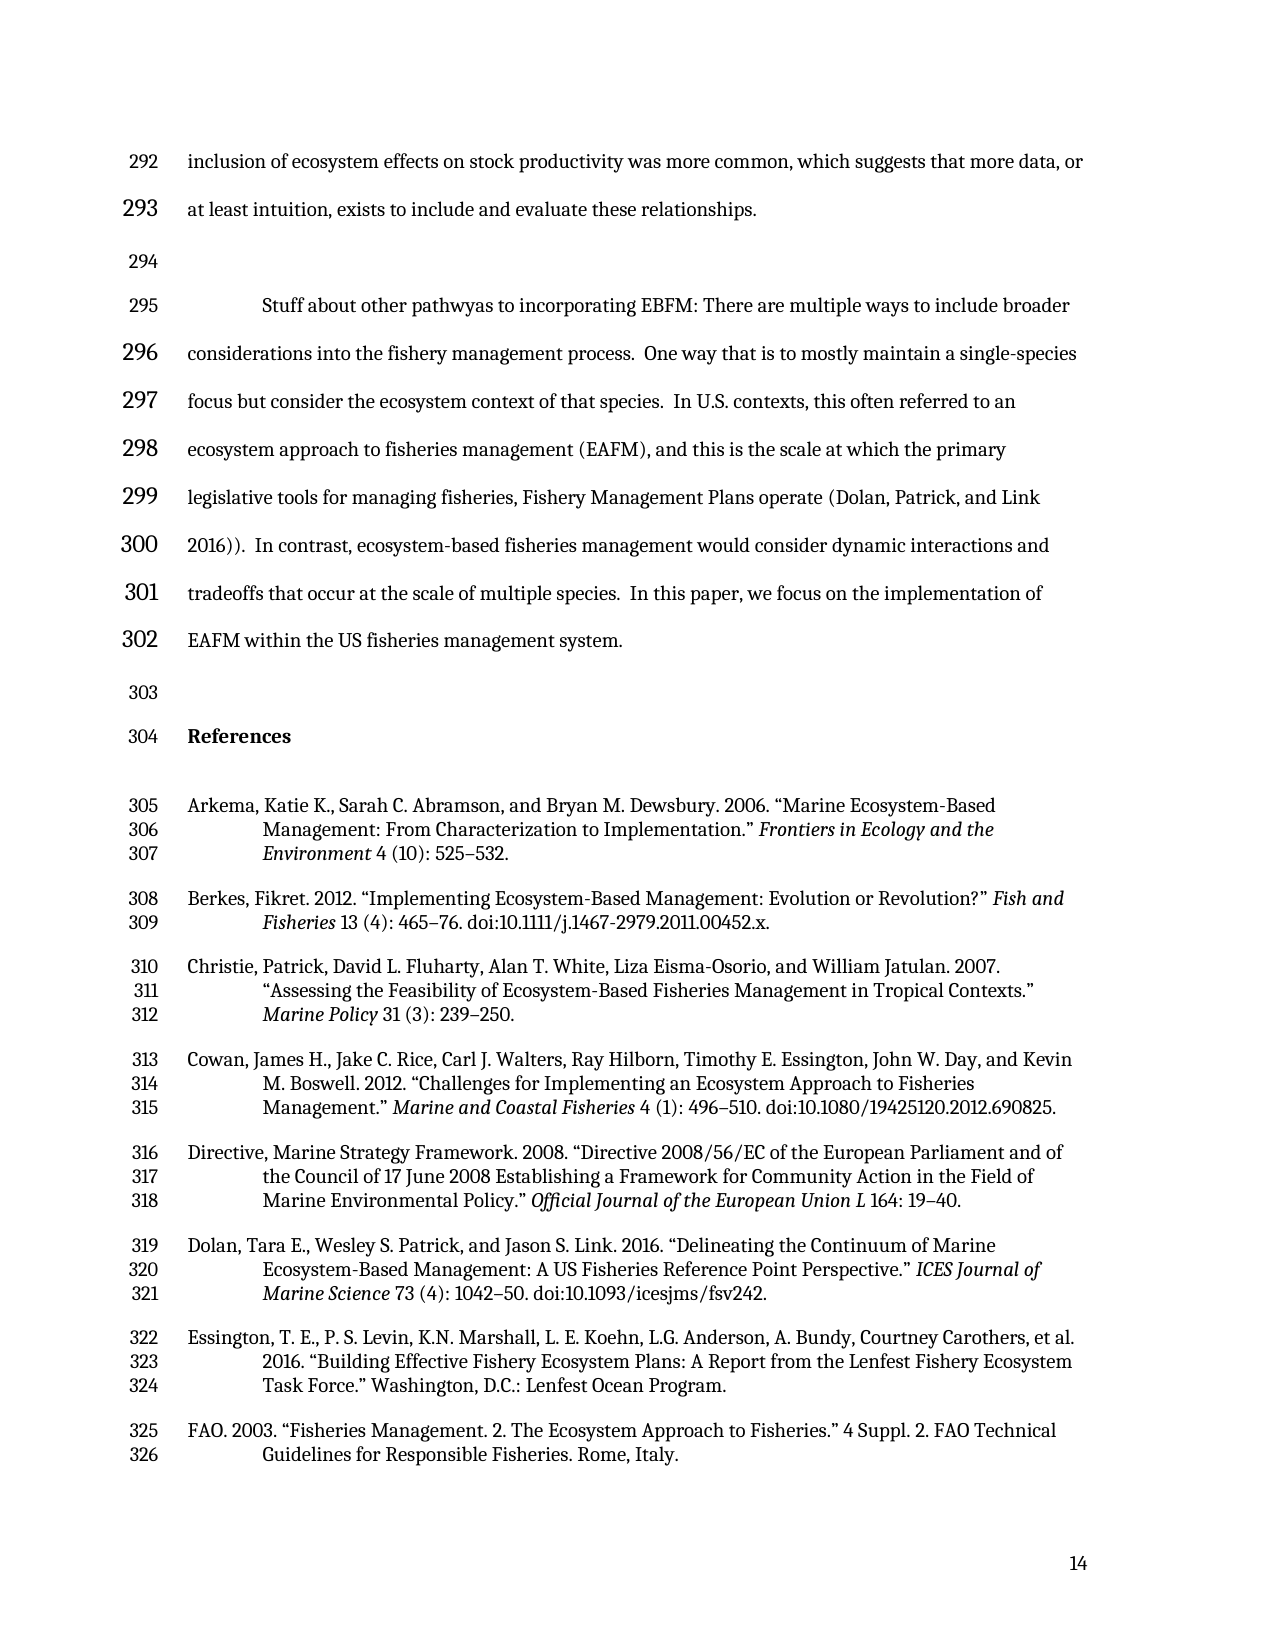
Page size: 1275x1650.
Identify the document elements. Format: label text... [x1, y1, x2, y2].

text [187, 150, 1087, 222]
text Arkema, Katie K., Sarah C. Abramson, and Bryan M. Dewsbury. 2006. “Marine Ecosystem-Based Management: From Characterization to Implementation.” Frontiers in Ecology and the Environment 4 (10): 525–532. [187, 794, 1087, 866]
text Cowan, James H., Jake C. Rice, Carl J. Walters, Ray Hilborn, Timothy E. Essington, John W. Day, and Kevin M. Boswell. 2012. “Challenges for Implementing an Ecosystem Approach to Fisheries Management.” Marine and Coastal Fisheries 4 (1): 496–510. doi:10.1080/19425120.2012.690825. [187, 1048, 1087, 1120]
text FAO. 2003. “Fisheries Management. 2. The Ecosystem Approach to Fisheries.” 4 Suppl. 2. FAO Technical Guidelines for Responsible Fisheries. Rome, Italy. [187, 1419, 1087, 1467]
text Christie, Patrick, David L. Fluharty, Alan T. White, Liza Eisma-Osorio, and William Jatulan. 2007. “Assessing the Feasibility of Ecosystem-Based Fisheries Management in Tropical Contexts.” Marine Policy 31 (3): 239–250. [187, 955, 1087, 1027]
text Berkes, Fikret. 2012. “Implementing Ecosystem-Based Management: Evolution or Revolution?” Fish and Fisheries 13 (4): 465–76. doi:10.1111/j.1467-2979.2011.00452.x. [187, 886, 1087, 934]
text Stuff about other pathwyas to incorporating EBFM: There are multiple ways to include broader considerations into the fishery management process. One way that is to mostly maintain a single-species focus but consider the ecosystem context of that species. In U.S. contexts, this often referred to an ecosystem approach to fisheries management (EAFM), and this is the scale at which the primary legislative tools for managing fisheries, Fishery Management Plans operate (Dolan, Patrick, and Link 2016)). In contrast, ecosystem-based fisheries management would consider dynamic interactions and tradeoffs that occur at the scale of multiple species. In this paper, we focus on the implementation of EAFM within the US fisheries management system. [187, 294, 1087, 653]
text Essington, T. E., P. S. Levin, K.N. Marshall, L. E. Koehn, L.G. Anderson, A. Bundy, Courtney Carothers, et al. 2016. “Building Effective Fishery Ecosystem Plans: A Report from the Lenfest Fishery Ecosystem Task Force.” Washington, D.C.: Lenfest Ocean Program. [187, 1326, 1087, 1398]
text References [187, 725, 1087, 749]
text Dolan, Tara E., Wesley S. Patrick, and Jason S. Link. 2016. “Delineating the Continuum of Marine Ecosystem-Based Management: A US Fisheries Reference Point Perspective.” ICES Journal of Marine Science 73 (4): 1042–50. doi:10.1093/icesjms/fsv242. [187, 1233, 1087, 1305]
text Directive, Marine Strategy Framework. 2008. “Directive 2008/56/EC of the European Parliament and of the Council of 17 June 2008 Establishing a Framework for Community Action in the Field of Marine Environmental Policy.” Official Journal of the European Union L 164: 19–40. [187, 1141, 1087, 1212]
